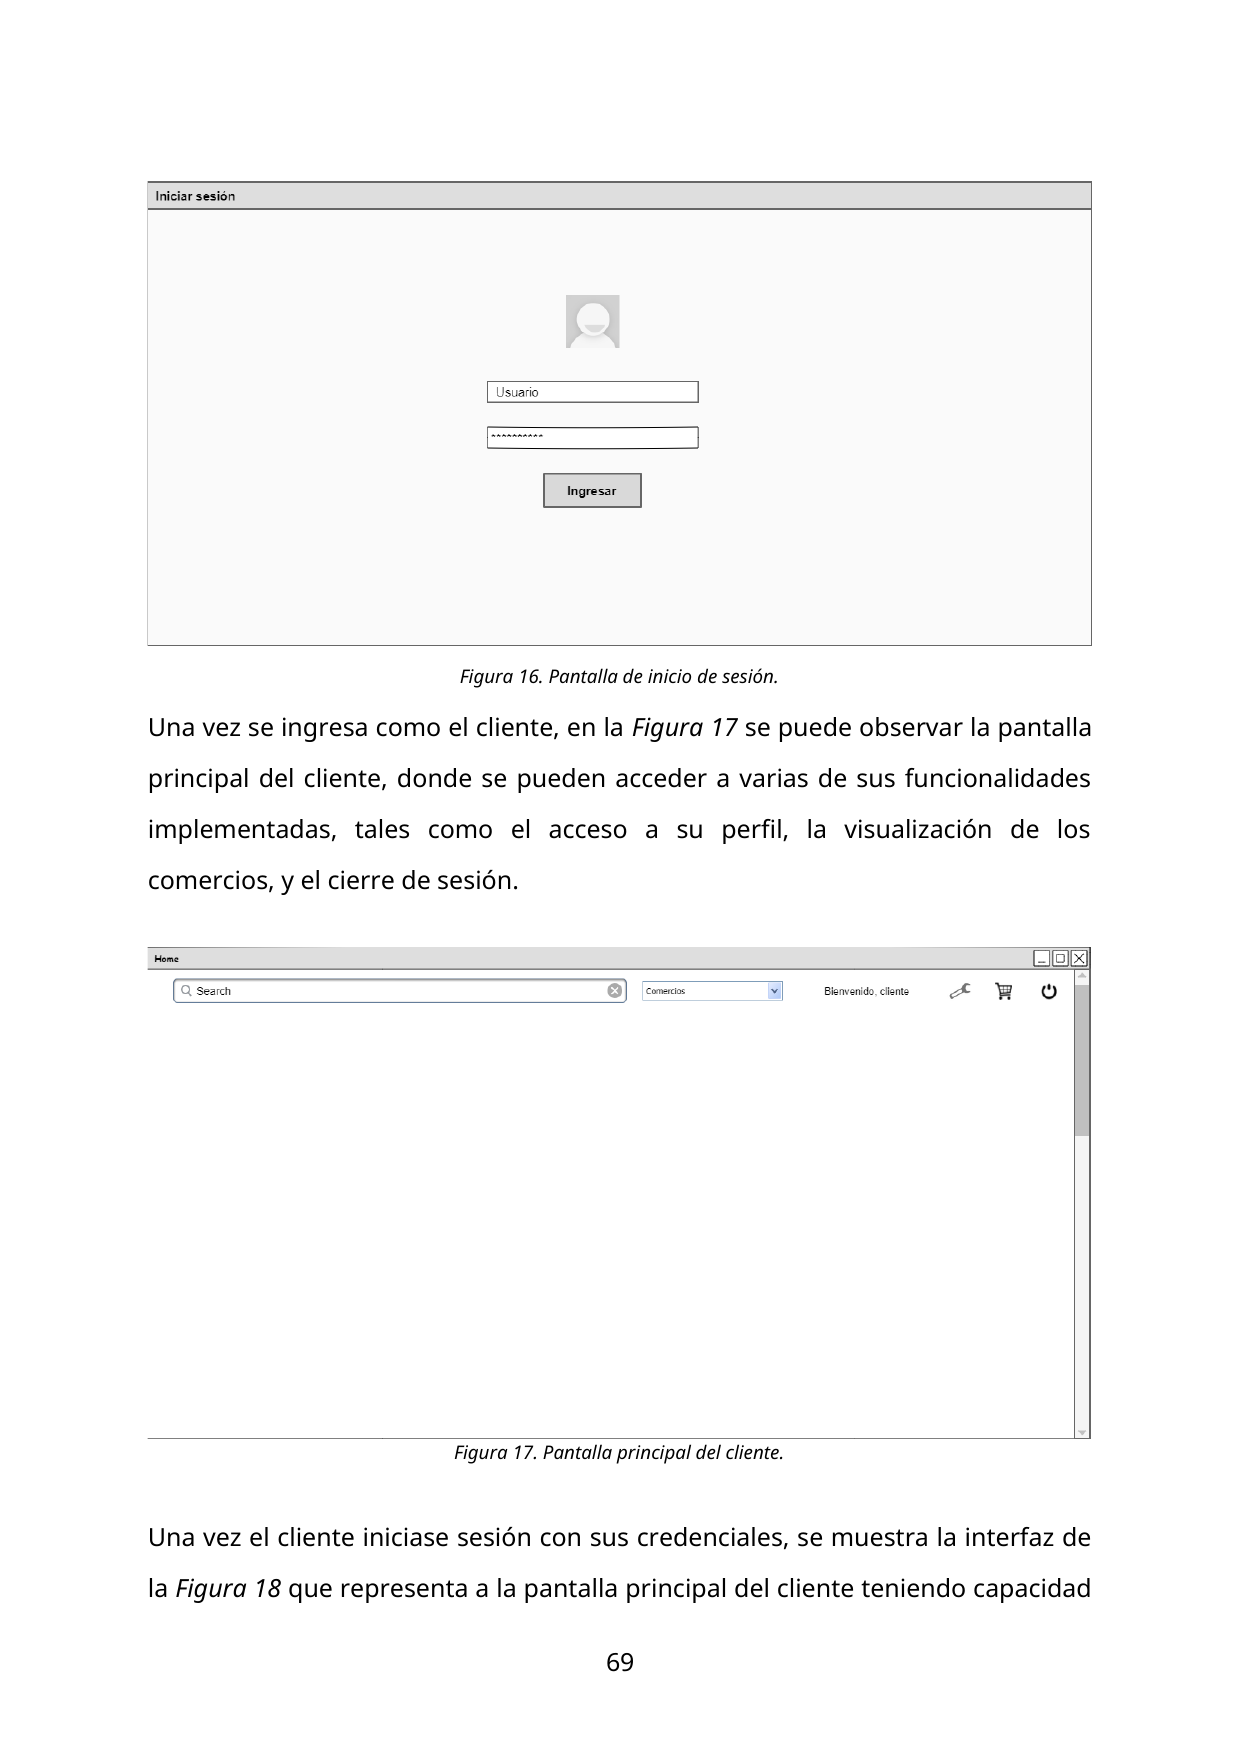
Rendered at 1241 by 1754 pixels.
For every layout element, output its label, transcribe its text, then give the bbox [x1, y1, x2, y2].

text Figura 16. Pantalla de inicio de sesión. [148, 663, 1092, 688]
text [148, 1519, 1092, 1604]
text Una vez se ingresa como el cliente, en la Figura 17 se puede observar la pantalla principal del cliente, donde se pueden acceder a varias de sus funcionalidades implementadas, tales como el acceso a su perfil, la visualización de los comercios, y el cierre de sesión. [148, 709, 1092, 896]
picture [147, 181, 1092, 646]
picture [147, 947, 1092, 1439]
text Figura 17. Pantalla principal del cliente. [148, 1439, 1092, 1464]
